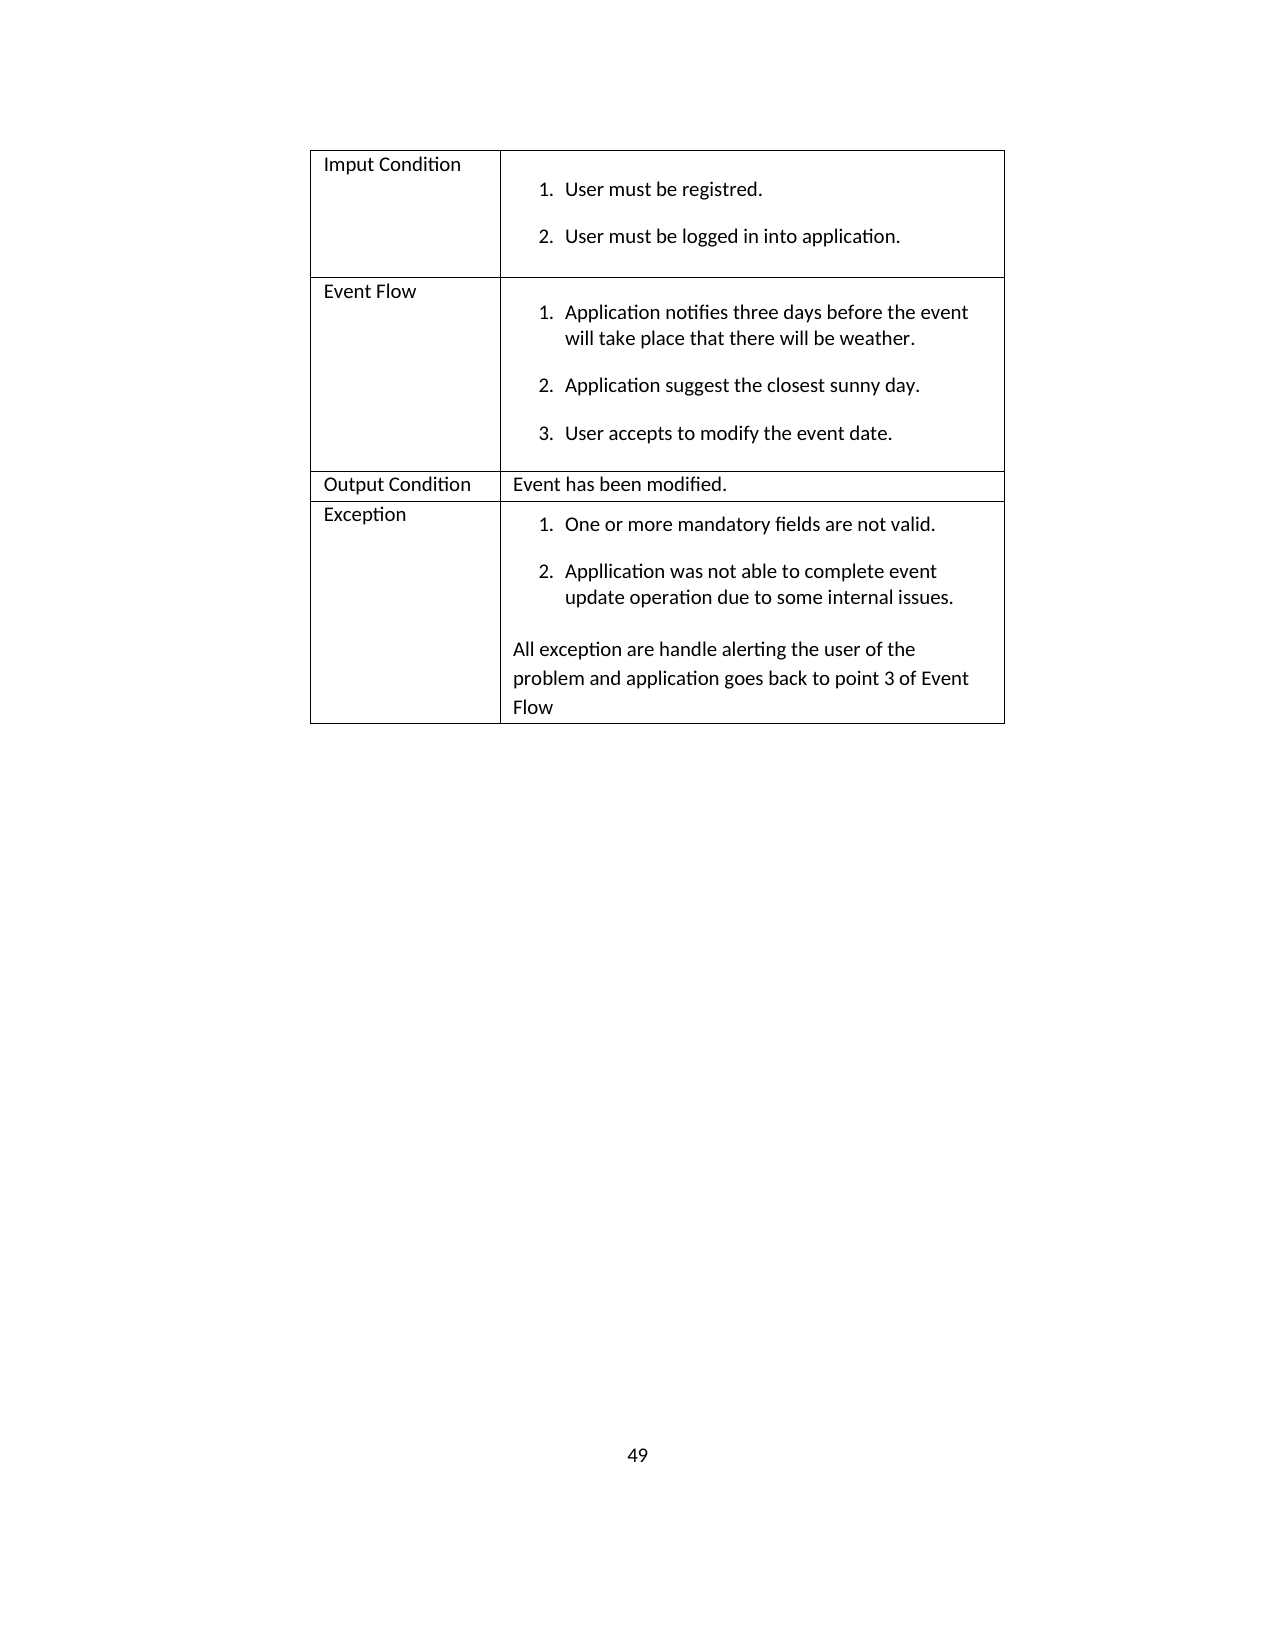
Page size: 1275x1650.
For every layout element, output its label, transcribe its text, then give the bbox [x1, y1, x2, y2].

table_cell Event has been modified. [501, 472, 1004, 501]
table_cell Exception [311, 502, 500, 723]
table_cell Event Flow [311, 278, 500, 471]
table_cell One or more mandatory fields are not valid. Appllication was not able to complete event update operation due to some internal issues. All exception are handle alerting the user of the problem and application goes back to point 3 of Event Flow [501, 502, 1004, 723]
table_cell User must be registred. User must be logged in into application. [501, 151, 1004, 277]
table_cell Imput Condition [311, 151, 500, 277]
table_cell Output Condition [311, 472, 500, 501]
table_cell Application notifies three days before the event will take place that there will be weather. Application suggest the closest sunny day. User accepts to modify the event date. [501, 278, 1004, 471]
